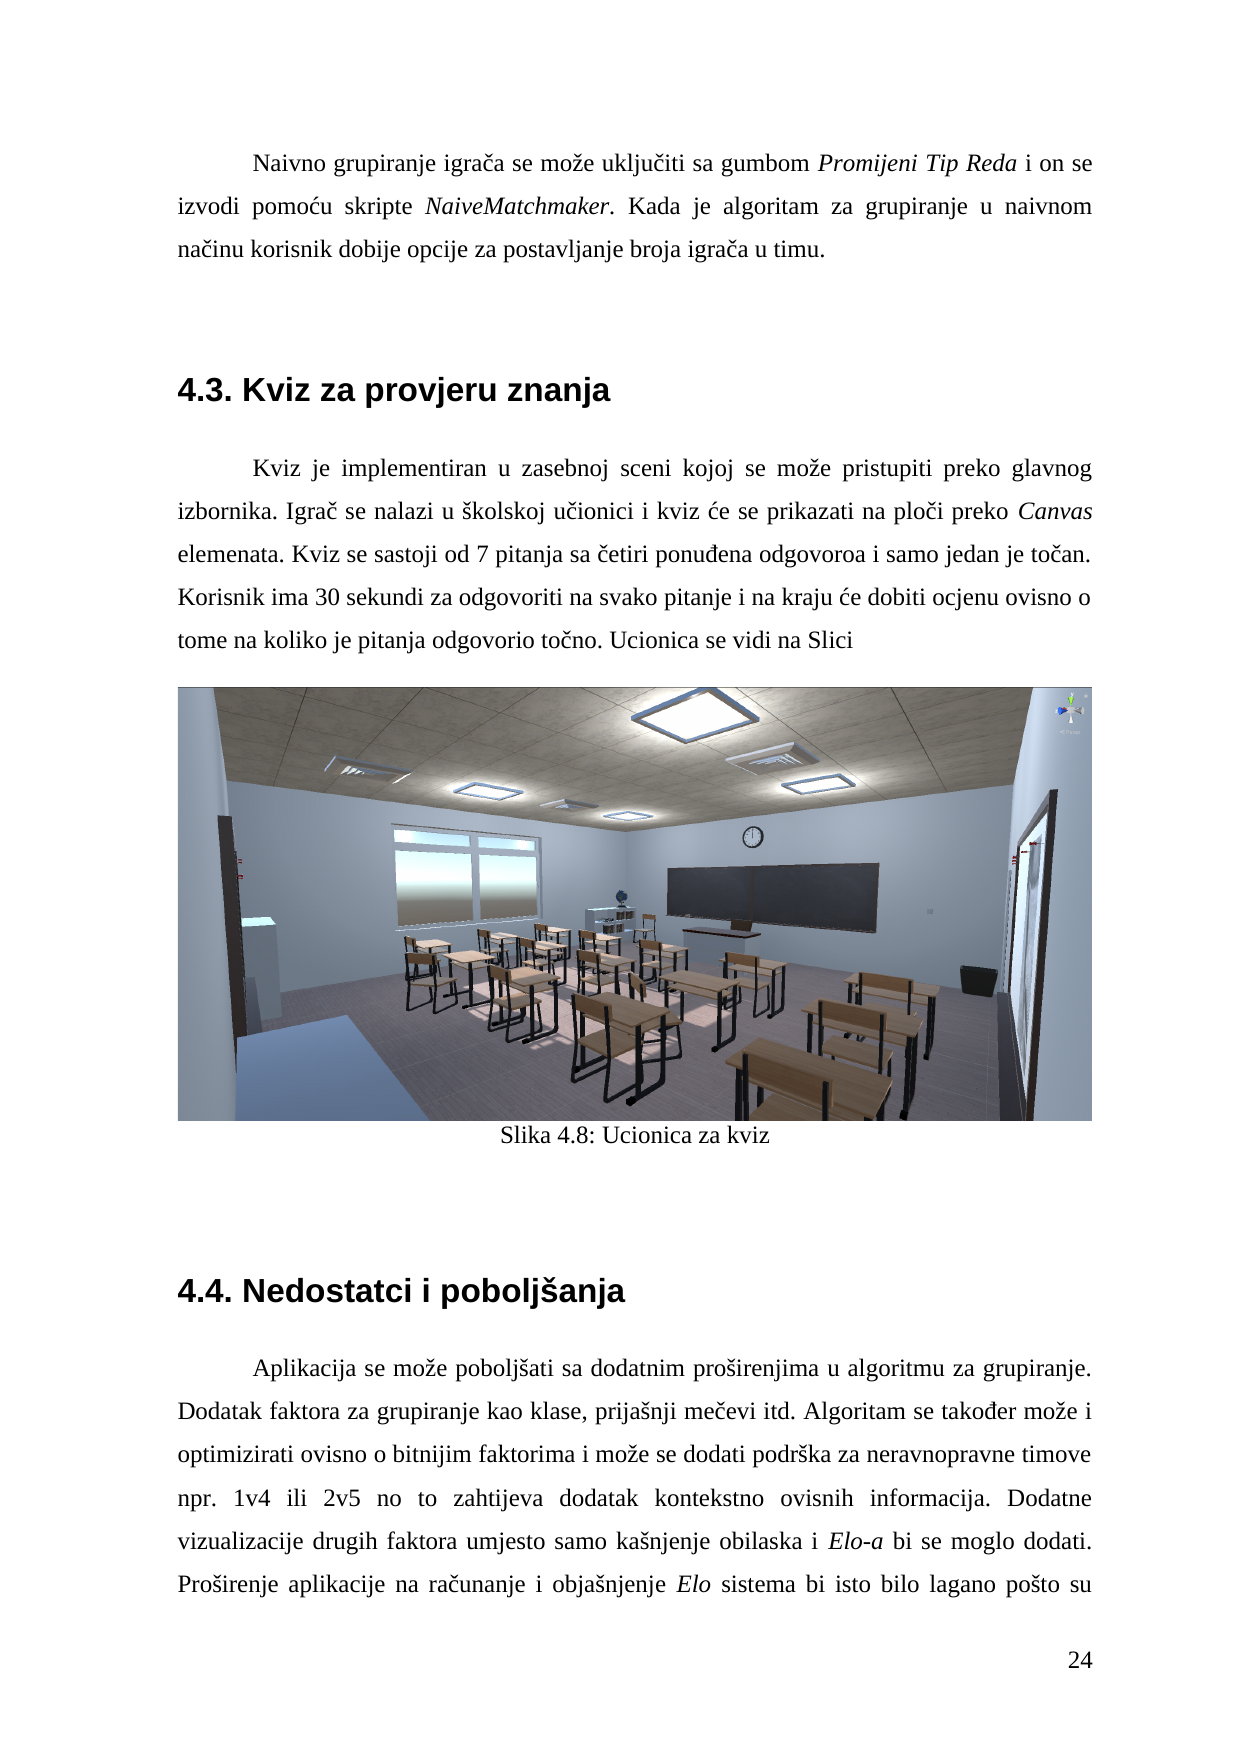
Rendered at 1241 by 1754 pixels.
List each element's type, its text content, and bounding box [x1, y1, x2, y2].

subtitle 4.4. Nedostatci i poboljšanja [177, 1271, 1092, 1309]
text Naivno grupiranje igrača se može uključiti sa gumbom Promijeni Tip Reda i on se izvodi pomoću skripte NaiveMatchmaker. Kada je algoritam za grupiranje u naivnom načinu korisnik dobije opcije za postavljanje broja igrača u timu. [177, 148, 1092, 263]
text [177, 1353, 1092, 1598]
picture [177, 687, 1092, 1121]
subtitle 4.3. Kviz za provjeru znanja [177, 370, 1092, 409]
text Kviz je implementiran u zasebnoj sceni kojoj se može pristupiti preko glavnog izbornika. Igrač se nalazi u školskoj učionici i kviz će se prikazati na ploči preko Canvas elemenata. Kviz se sastoji od 7 pitanja sa četiri ponuđena odgovoroa i samo jedan je točan. Korisnik ima 30 sekundi za odgovoriti na svako pitanje i na kraju će dobiti ocjenu ovisno o tome na koliko je pitanja odgovorio točno. Ucionica se vidi na Slici [177, 453, 1092, 654]
